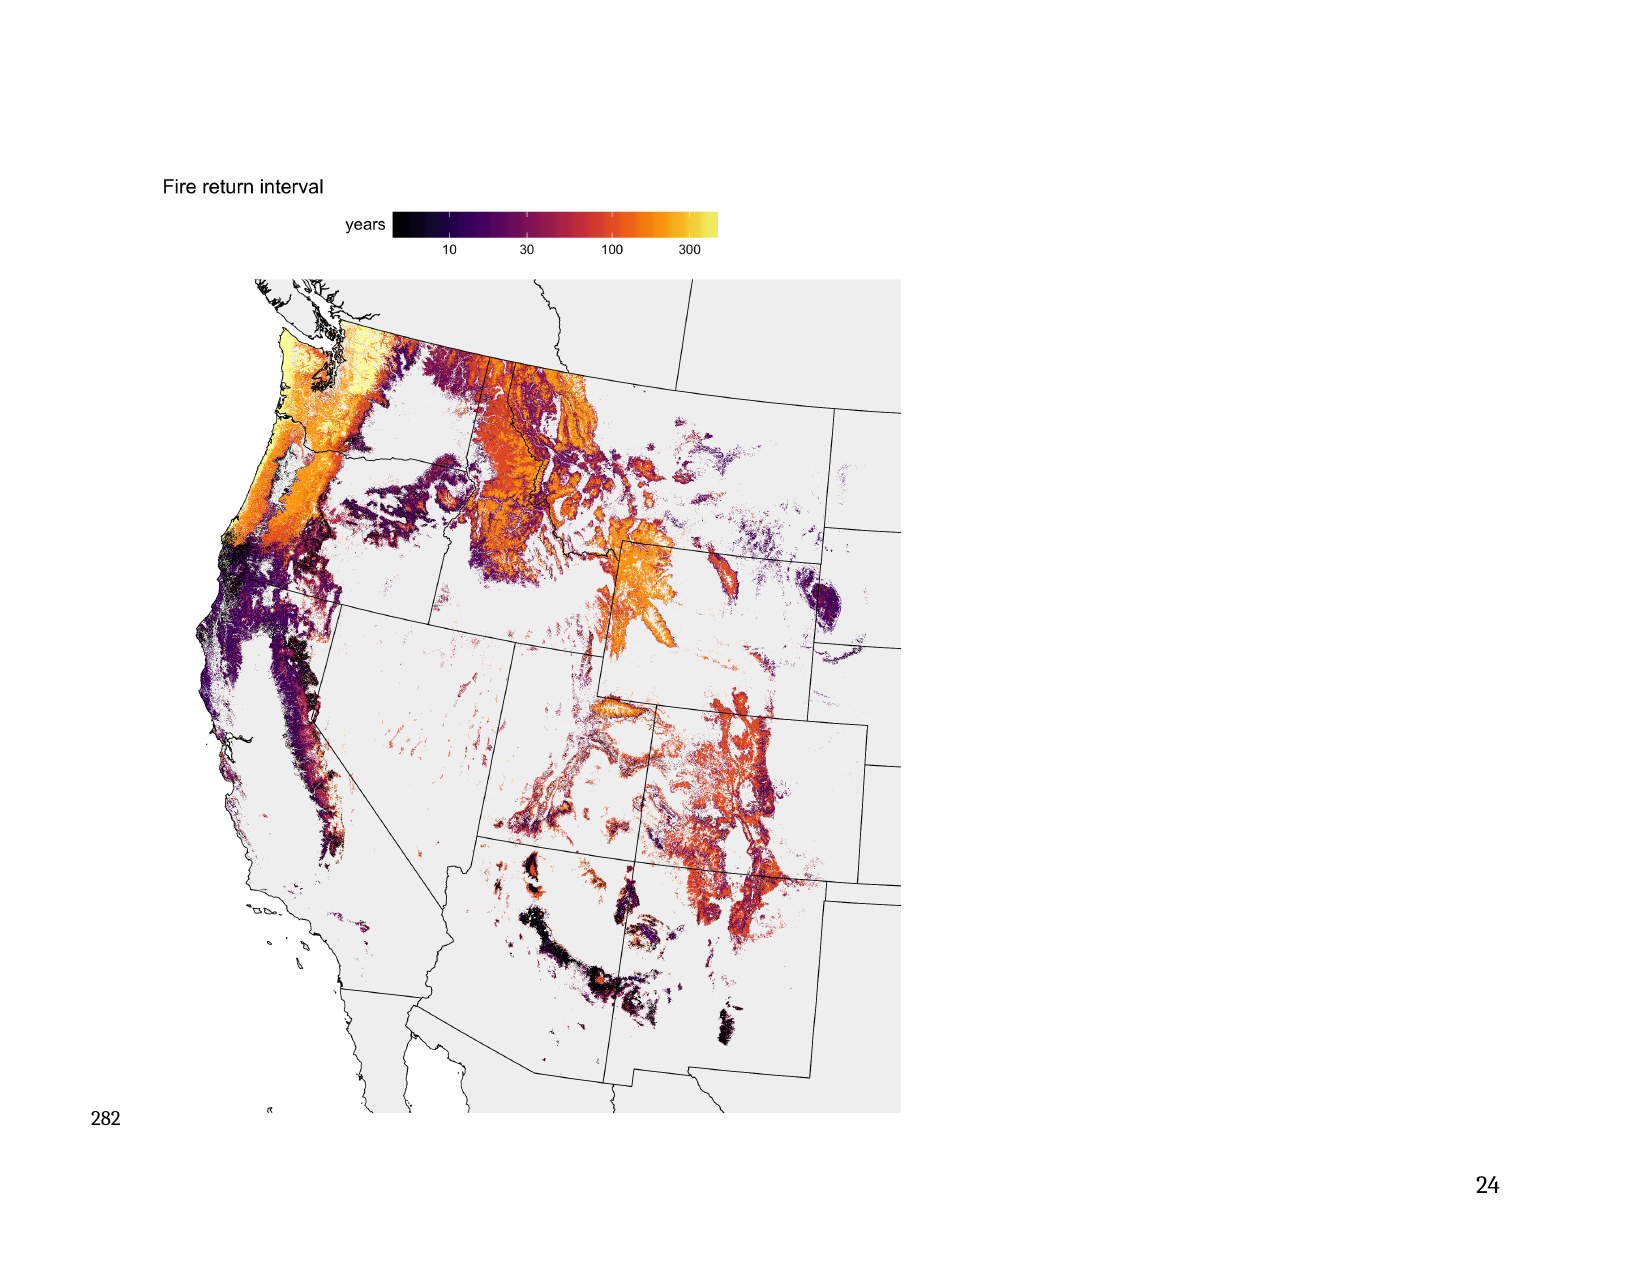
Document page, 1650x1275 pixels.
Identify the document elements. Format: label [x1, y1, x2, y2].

picture [150, 150, 909, 1125]
